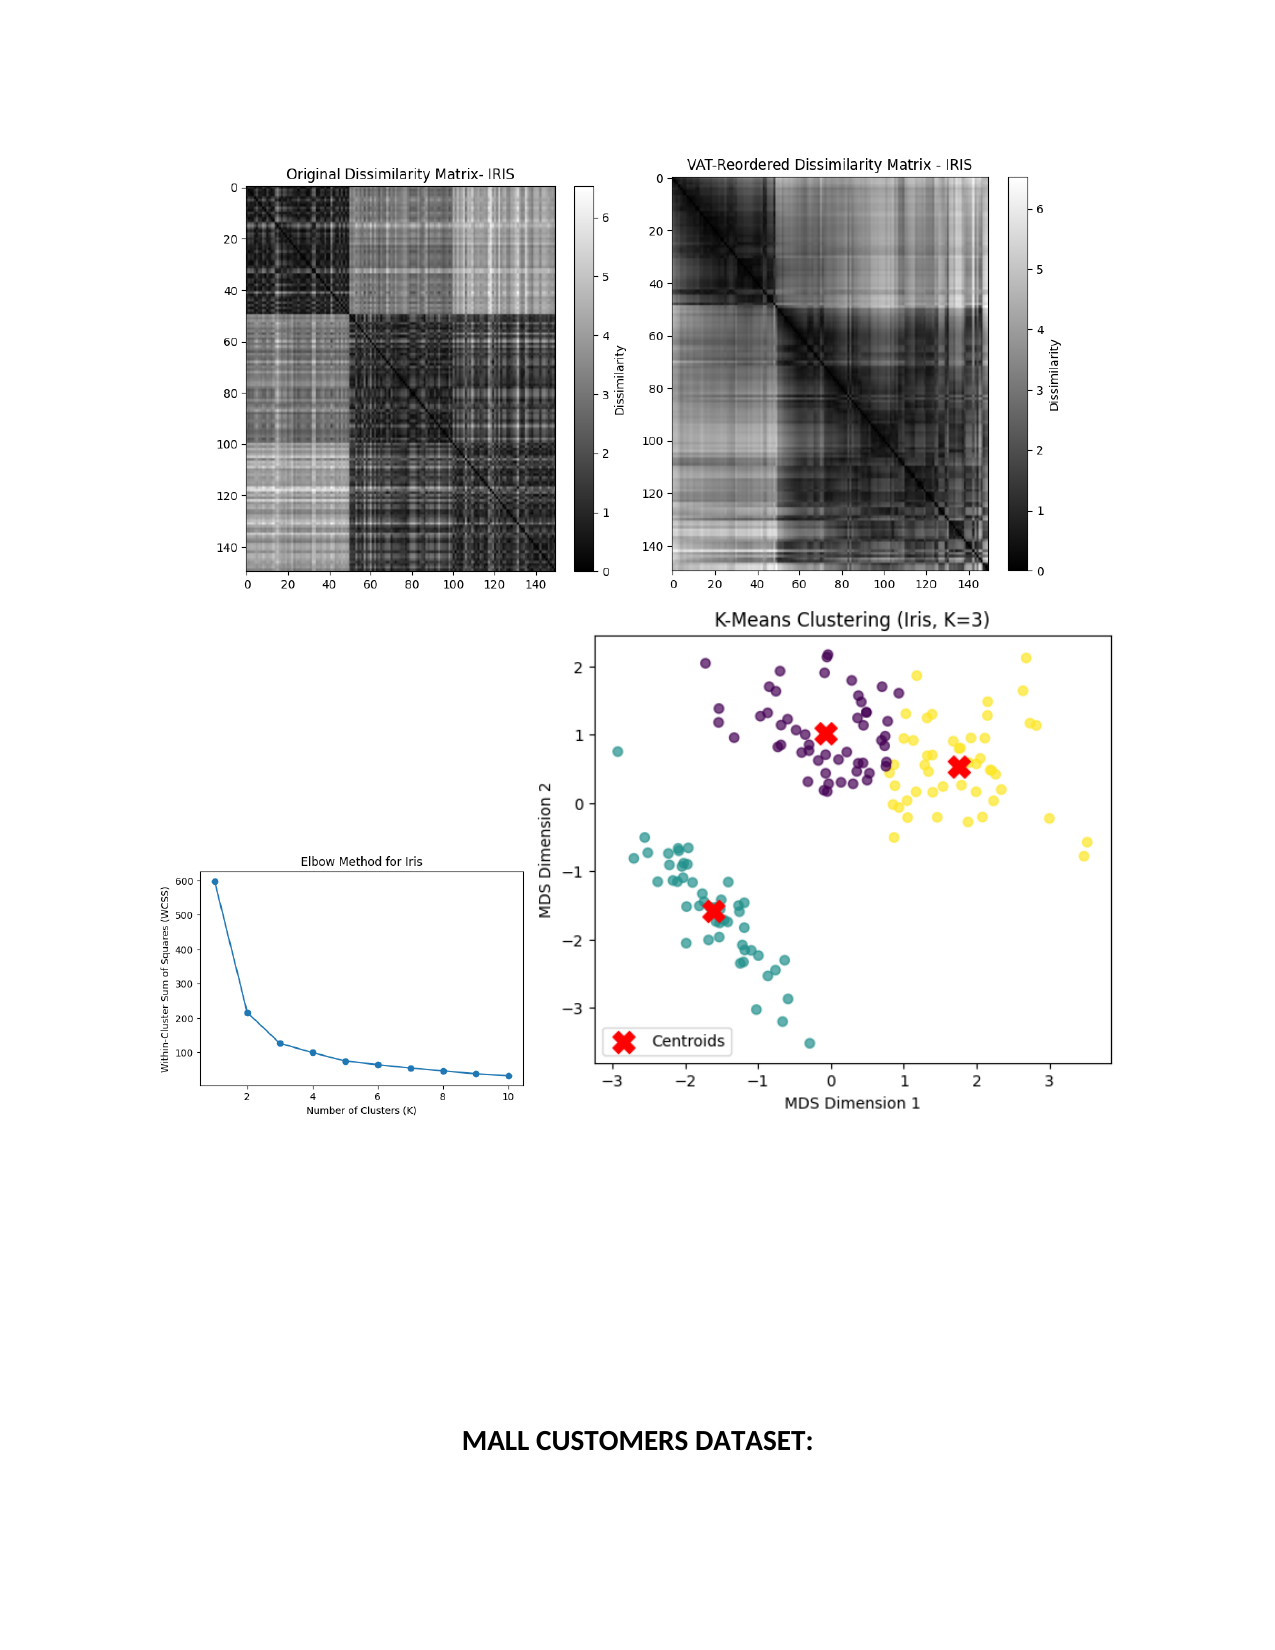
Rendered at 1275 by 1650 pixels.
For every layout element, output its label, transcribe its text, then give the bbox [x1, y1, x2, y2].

picture [154, 600, 1121, 1122]
text MALL CUSTOMERS DATASET: [150, 1422, 1125, 1458]
picture [207, 150, 1068, 599]
